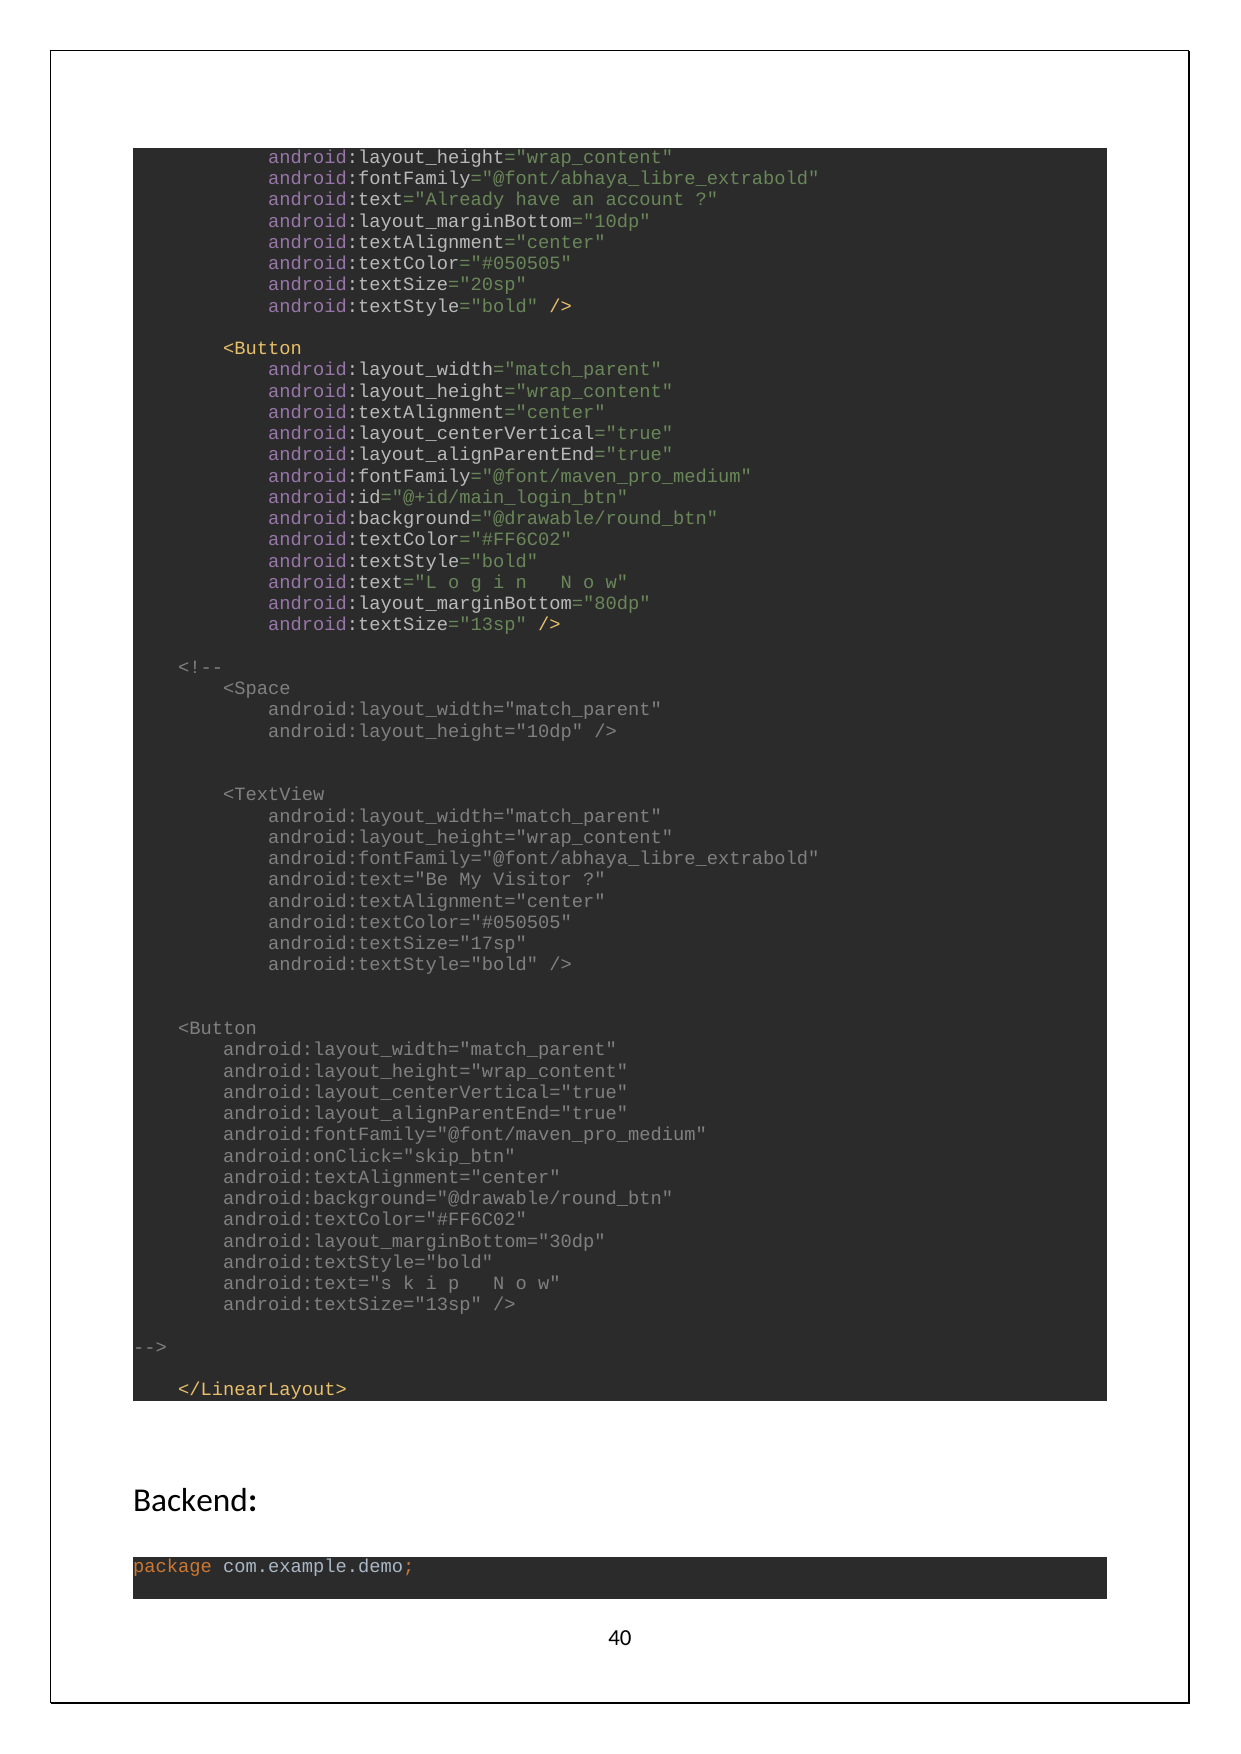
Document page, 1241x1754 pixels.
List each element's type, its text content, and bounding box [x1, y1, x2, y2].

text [133, 148, 1107, 1401]
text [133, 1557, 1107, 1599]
text Backend: [133, 1479, 1107, 1520]
